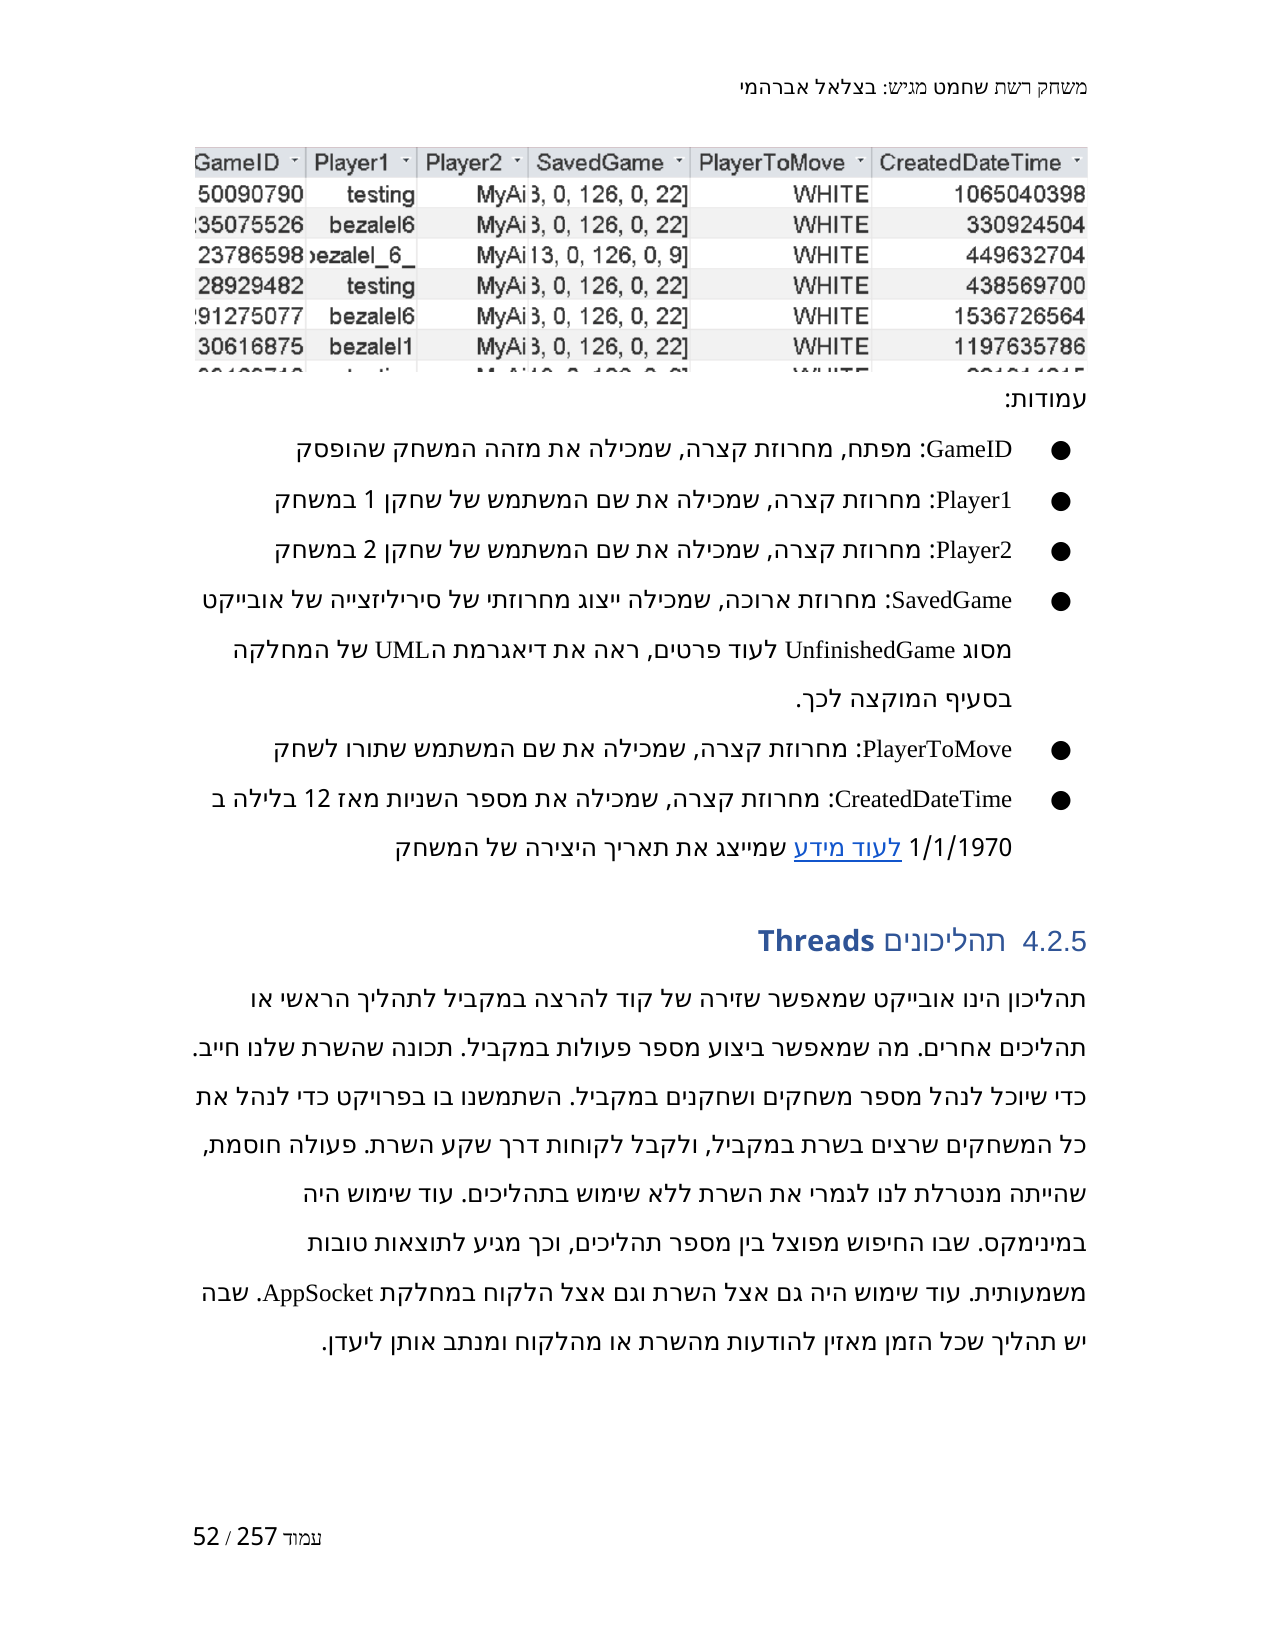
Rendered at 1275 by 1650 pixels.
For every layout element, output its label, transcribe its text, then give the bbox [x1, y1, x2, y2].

list PlayerToMove: מחרוזת קצרה, שמכילה את שם המשתמש שתורו לשחק [187, 734, 1050, 767]
text עמודות: [187, 386, 1087, 418]
list Player2: מחרוזת קצרה, שמכילה את שם המשתמש של שחקן 2 במשחק [187, 535, 1050, 568]
text תהליכון הינו אובייקט שמאפשר שזירה של קוד להרצה במקביל לתהליך הראשי או תהליכים אחרים. מה שמאפשר ביצוע מספר פעולות במקביל. תכונה שהשרת שלנו חייב. כדי שיוכל לנהל מספר משחקים ושחקנים במקביל. השתמשנו בו בפרויקט כדי לנהל את כל המשחקים שרצים בשרת במקביל, ולקבל לקוחות דרך שקע השרת. פעולה חוסמת, שהייתה מנטרלת לנו לגמרי את השרת ללא שימוש בתהליכים. עוד שימוש היה במינימקס. שבו החיפוש מפוצל בין מספר תהליכים, וכך מגיע לתוצאות טובות משמעותית. עוד שימוש היה גם אצל השרת וגם אצל הלקוח במחלקת AppSocket. שבה יש תהליך שכל הזמן מאזין להודעות מהשרת או מהלקוח ומנתב אותן ליעדן. [187, 985, 1087, 1360]
picture [195, 147, 1088, 372]
list Player1: מחרוזת קצרה, שמכילה את שם המשתמש של שחקן 1 במשחק [187, 485, 1050, 518]
list SavedGame: מחרוזת ארוכה, שמכילה ייצוג מחרוזתי של סיריליזצייה של אובייקט מסוג UnfinishedGame לעוד פרטים, ראה את דיאגרמת הUML של המחלקה בסעיף המוקצה לכך. [187, 585, 1050, 717]
subtitle 4.2.5 תהליכונים Threads [187, 920, 1087, 960]
list GameID: מפתח, מחרוזת קצרה, שמכילה את מזהה המשחק שהופסק [187, 434, 1050, 468]
list CreatedDateTime: מחרוזת קצרה, שמכילה את מספר השניות מאז 12 בלילה ב1/1/1970 לעוד מידע שמייצג את תאריך היצירה של המשחק [187, 784, 1050, 866]
